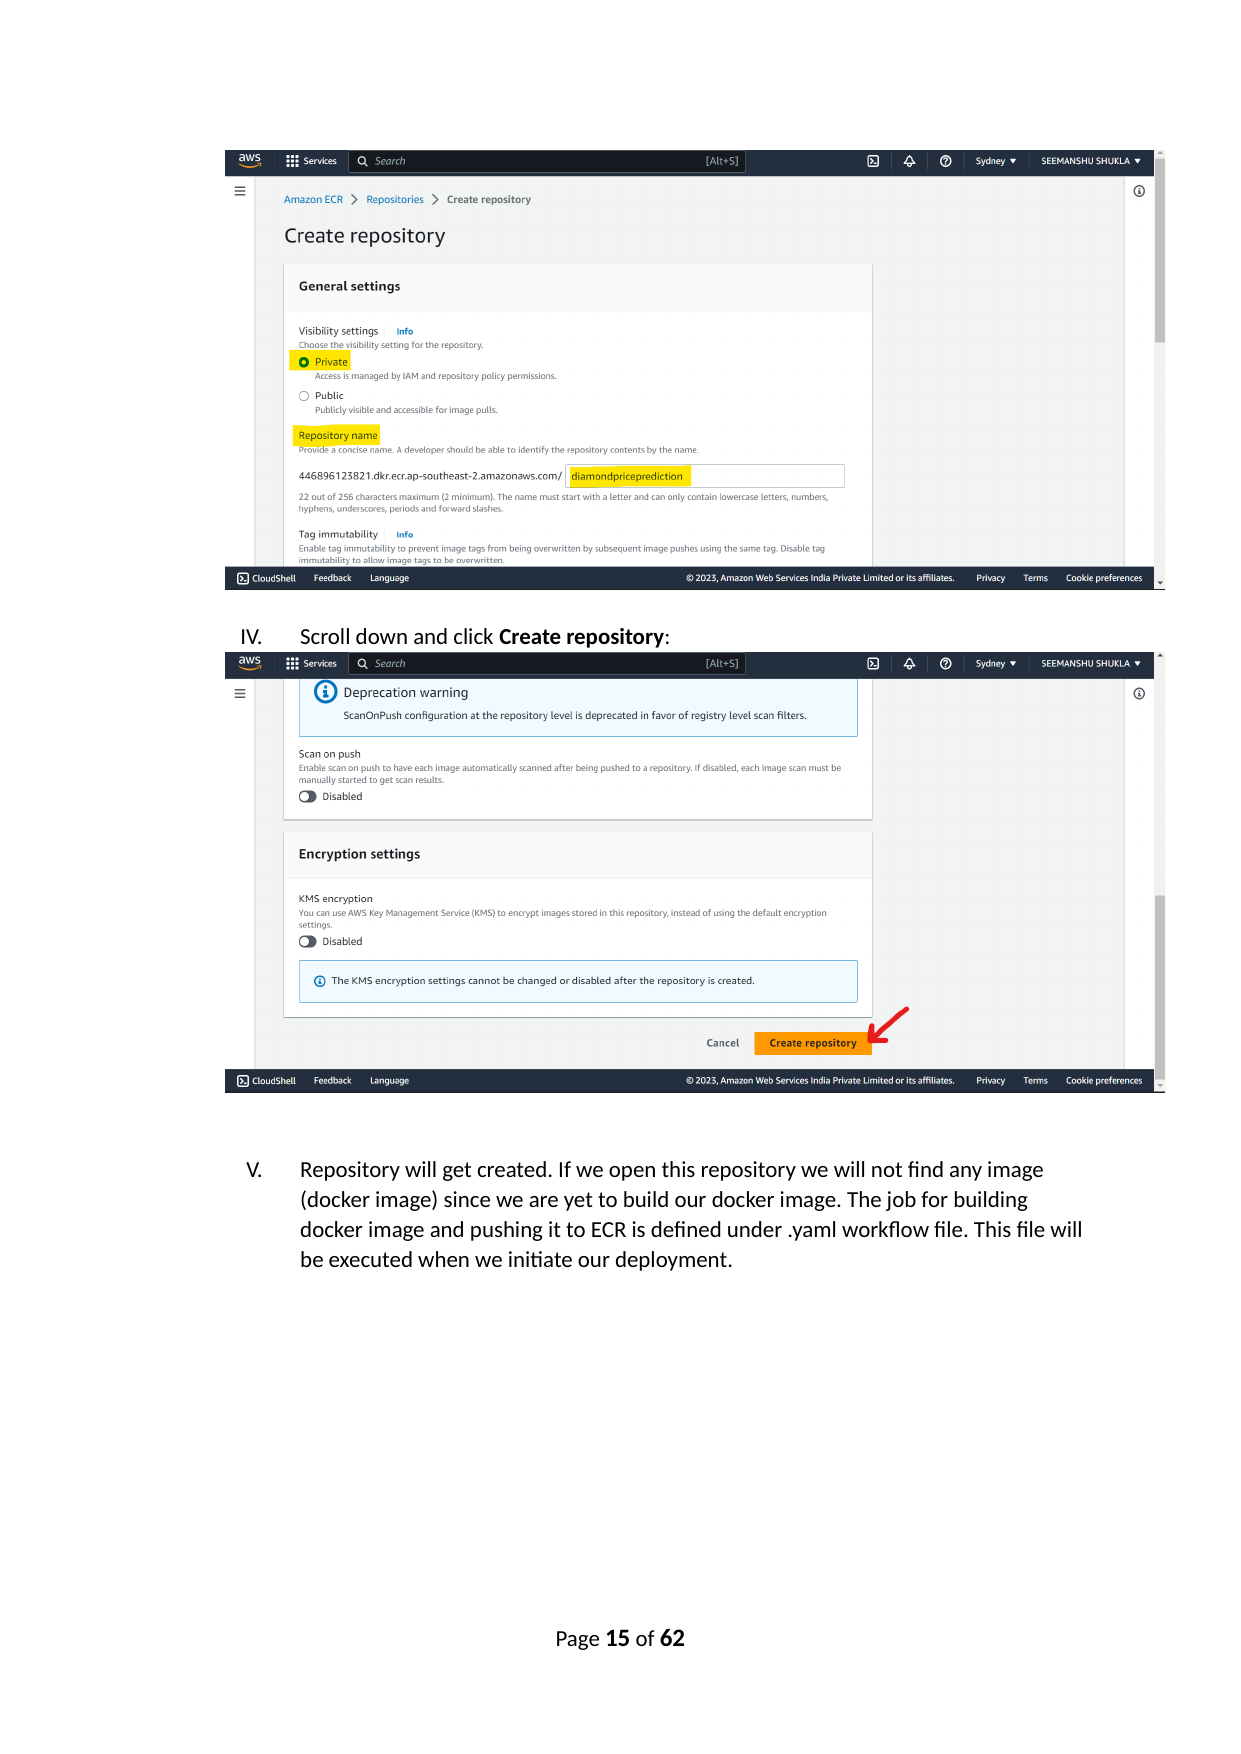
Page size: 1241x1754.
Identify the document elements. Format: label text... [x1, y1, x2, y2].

list Repository will get created. If we open this repository we will not find any image (docker image) since we are yet to build our docker image. The job for building docker image and pushing it to ECR is defined under .yaml workflow file. This file will be executed when we initiate our deployment. [262, 1155, 1090, 1273]
picture [225, 150, 1166, 590]
list Scroll down and click Create repository: [262, 622, 1090, 650]
picture [225, 652, 1166, 1093]
